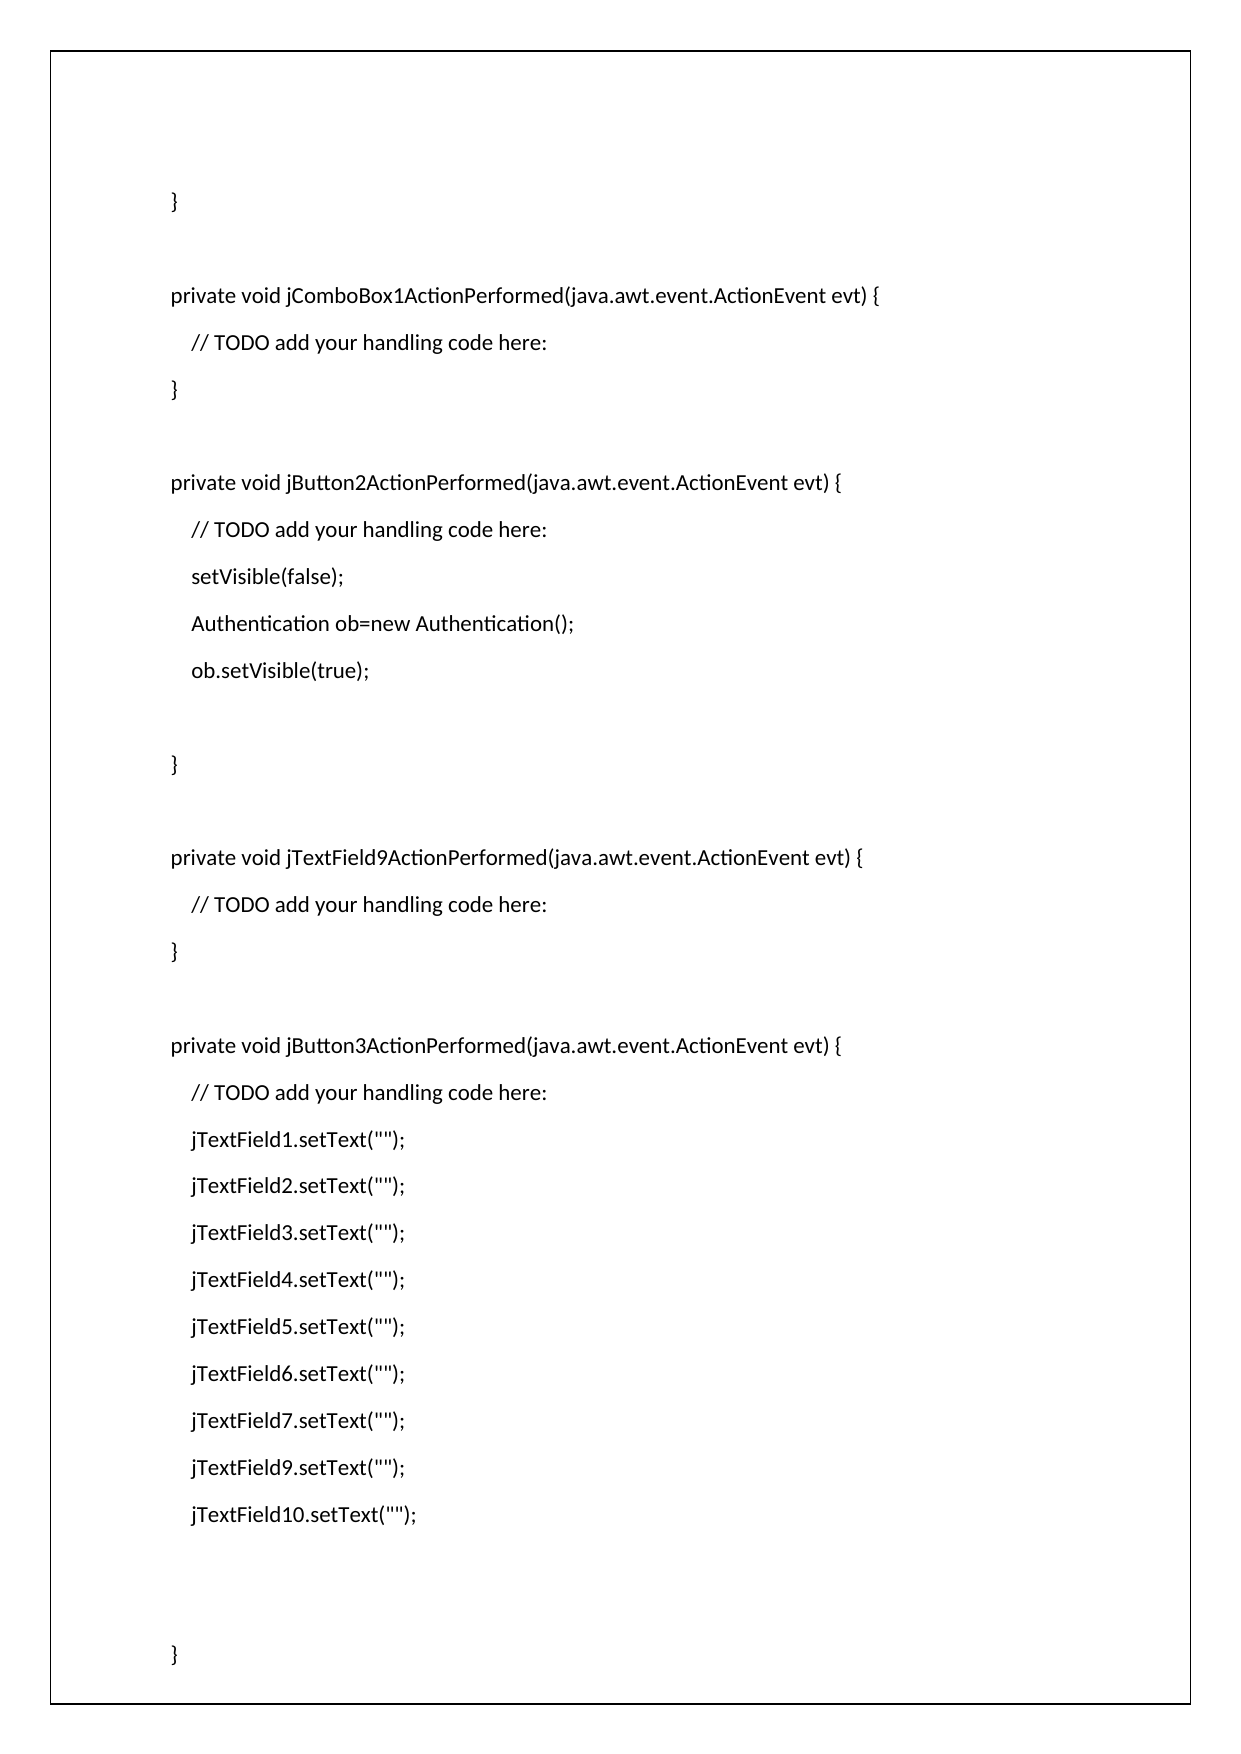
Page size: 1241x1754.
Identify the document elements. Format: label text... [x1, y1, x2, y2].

text ob.setVisible(true); [150, 656, 1132, 684]
text jTextField3.setText(""); [150, 1218, 1132, 1247]
text setVisible(false); [150, 562, 1132, 590]
text jTextField1.setText(""); [150, 1125, 1132, 1153]
text Authentication ob=new Authentication(); [150, 609, 1132, 637]
text // TODO add your handling code here: [150, 1078, 1132, 1106]
text // TODO add your handling code here: [150, 515, 1132, 543]
text private void jButton2ActionPerformed(java.awt.event.ActionEvent evt) { [150, 468, 1132, 497]
text } [150, 375, 1132, 403]
text } [150, 1640, 1132, 1668]
text // TODO add your handling code here: [150, 890, 1132, 918]
text } [150, 187, 1132, 215]
text } [150, 937, 1132, 965]
text jTextField2.setText(""); [150, 1172, 1132, 1200]
text private void jComboBox1ActionPerformed(java.awt.event.ActionEvent evt) { [150, 281, 1132, 309]
text } [150, 750, 1132, 778]
text // TODO add your handling code here: [150, 328, 1132, 356]
text jTextField10.setText(""); [150, 1500, 1132, 1528]
text jTextField9.setText(""); [150, 1453, 1132, 1481]
text jTextField6.setText(""); [150, 1359, 1132, 1387]
text jTextField7.setText(""); [150, 1406, 1132, 1434]
text private void jButton3ActionPerformed(java.awt.event.ActionEvent evt) { [150, 1031, 1132, 1059]
text jTextField5.setText(""); [150, 1312, 1132, 1340]
text private void jTextField9ActionPerformed(java.awt.event.ActionEvent evt) { [150, 843, 1132, 872]
text jTextField4.setText(""); [150, 1265, 1132, 1293]
